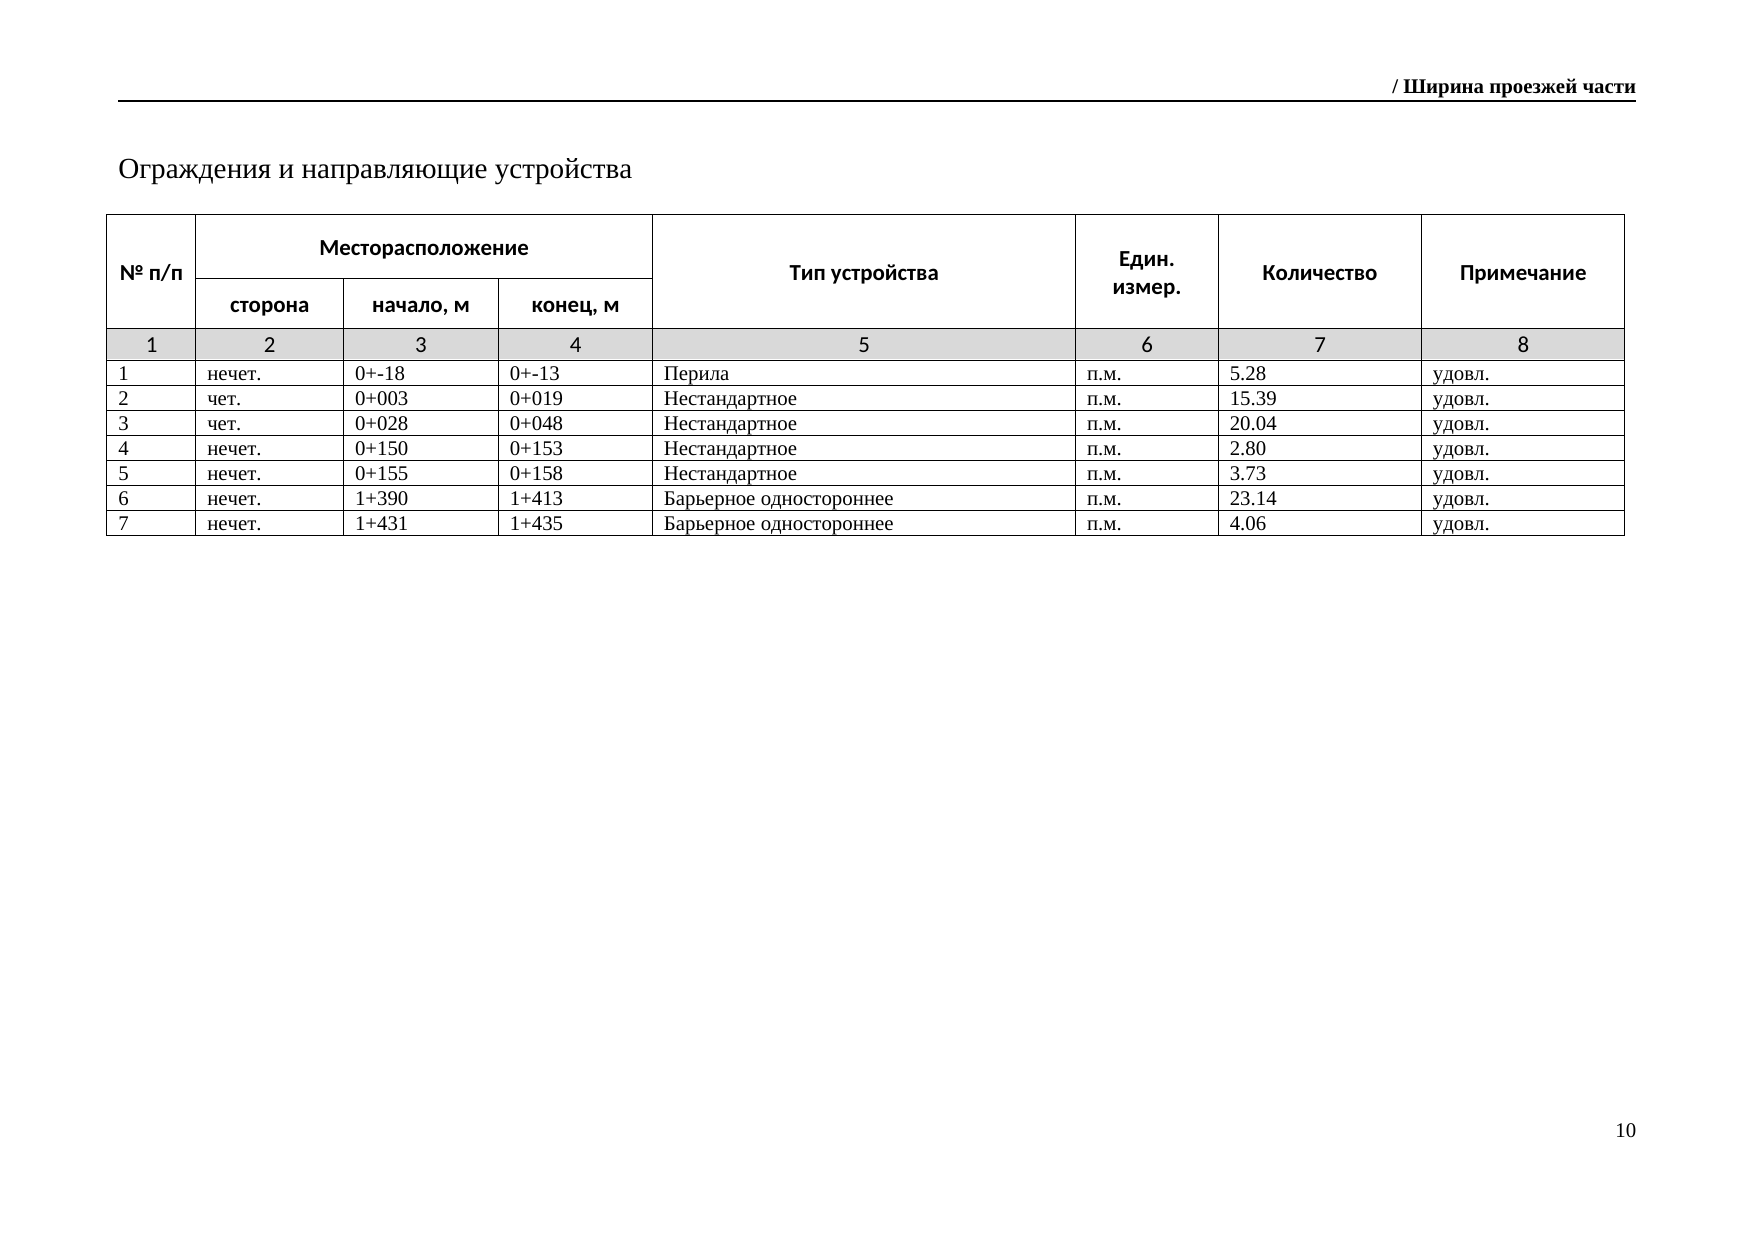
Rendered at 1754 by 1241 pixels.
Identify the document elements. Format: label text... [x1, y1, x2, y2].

table_cell 3.73 [1219, 461, 1421, 485]
table_cell удовл. [1422, 436, 1624, 460]
table_header № п/п [107, 215, 195, 328]
table_cell 4.06 [1219, 511, 1421, 535]
table_cell конец, м [499, 279, 652, 328]
table_cell чет. [196, 386, 343, 410]
table_cell 5.28 [1219, 361, 1421, 385]
table_cell удовл. [1422, 511, 1624, 535]
table_cell 6 [1076, 329, 1218, 359]
table_cell Барьерное одностороннее [653, 511, 1075, 535]
table_cell п.м. [1076, 511, 1218, 535]
table_cell чет. [196, 411, 343, 435]
table_cell Нестандартное [653, 436, 1075, 460]
table_cell 1+413 [499, 486, 652, 510]
table_cell 0+155 [344, 461, 498, 485]
table_header Тип устройства [653, 215, 1075, 328]
table_cell 3 [107, 411, 195, 435]
table_cell 0+-18 [344, 361, 498, 385]
table_cell п.м. [1076, 461, 1218, 485]
table_cell нечет. [196, 461, 343, 485]
table_cell 5 [653, 329, 1075, 359]
table_cell Нестандартное [653, 411, 1075, 435]
table_cell удовл. [1422, 411, 1624, 435]
table_cell п.м. [1076, 486, 1218, 510]
table_cell Нестандартное [653, 461, 1075, 485]
subtitle Ограждения и направляющие устройства [118, 152, 1636, 185]
table_cell 3 [344, 329, 498, 359]
table_cell п.м. [1076, 436, 1218, 460]
table_cell 2 [196, 329, 343, 359]
table_cell п.м. [1076, 386, 1218, 410]
table_cell удовл. [1422, 386, 1624, 410]
table_cell Барьерное одностороннее [653, 486, 1075, 510]
table_cell 0+150 [344, 436, 498, 460]
table_cell 20.04 [1219, 411, 1421, 435]
table_cell сторона [196, 279, 343, 328]
table_cell 1+435 [499, 511, 652, 535]
table_cell 5 [107, 461, 195, 485]
table_cell начало, м [344, 279, 498, 328]
table_cell нечет. [196, 436, 343, 460]
table_cell 8 [1422, 329, 1624, 359]
table_cell 2 [107, 386, 195, 410]
table_cell Нестандартное [653, 386, 1075, 410]
table_cell нечет. [196, 511, 343, 535]
table_cell Перила [653, 361, 1075, 385]
table_cell нечет. [196, 486, 343, 510]
table_cell 1 [107, 329, 195, 359]
table_cell 0+028 [344, 411, 498, 435]
table_cell нечет. [196, 361, 343, 385]
table_cell 0+048 [499, 411, 652, 435]
table_cell 23.14 [1219, 486, 1421, 510]
table_cell 0+019 [499, 386, 652, 410]
table_cell 7 [107, 511, 195, 535]
table_cell 4 [499, 329, 652, 359]
table_cell 4 [107, 436, 195, 460]
table_cell 2.80 [1219, 436, 1421, 460]
table_cell 0+-13 [499, 361, 652, 385]
table_cell удовл. [1422, 486, 1624, 510]
table_cell п.м. [1076, 361, 1218, 385]
table_cell 6 [107, 486, 195, 510]
table_cell удовл. [1422, 361, 1624, 385]
table_cell 0+153 [499, 436, 652, 460]
table_cell 1 [107, 361, 195, 385]
table_header Примечание [1422, 215, 1624, 328]
table_cell 1+431 [344, 511, 498, 535]
table_cell 0+158 [499, 461, 652, 485]
table_cell удовл. [1422, 461, 1624, 485]
table_cell 1+390 [344, 486, 498, 510]
table_header Количество [1219, 215, 1421, 328]
table_cell п.м. [1076, 411, 1218, 435]
table_header Един. измер. [1076, 215, 1218, 328]
table_cell 7 [1219, 329, 1421, 359]
table_cell 15.39 [1219, 386, 1421, 410]
table_cell 0+003 [344, 386, 498, 410]
table_header Месторасположение [196, 215, 652, 278]
